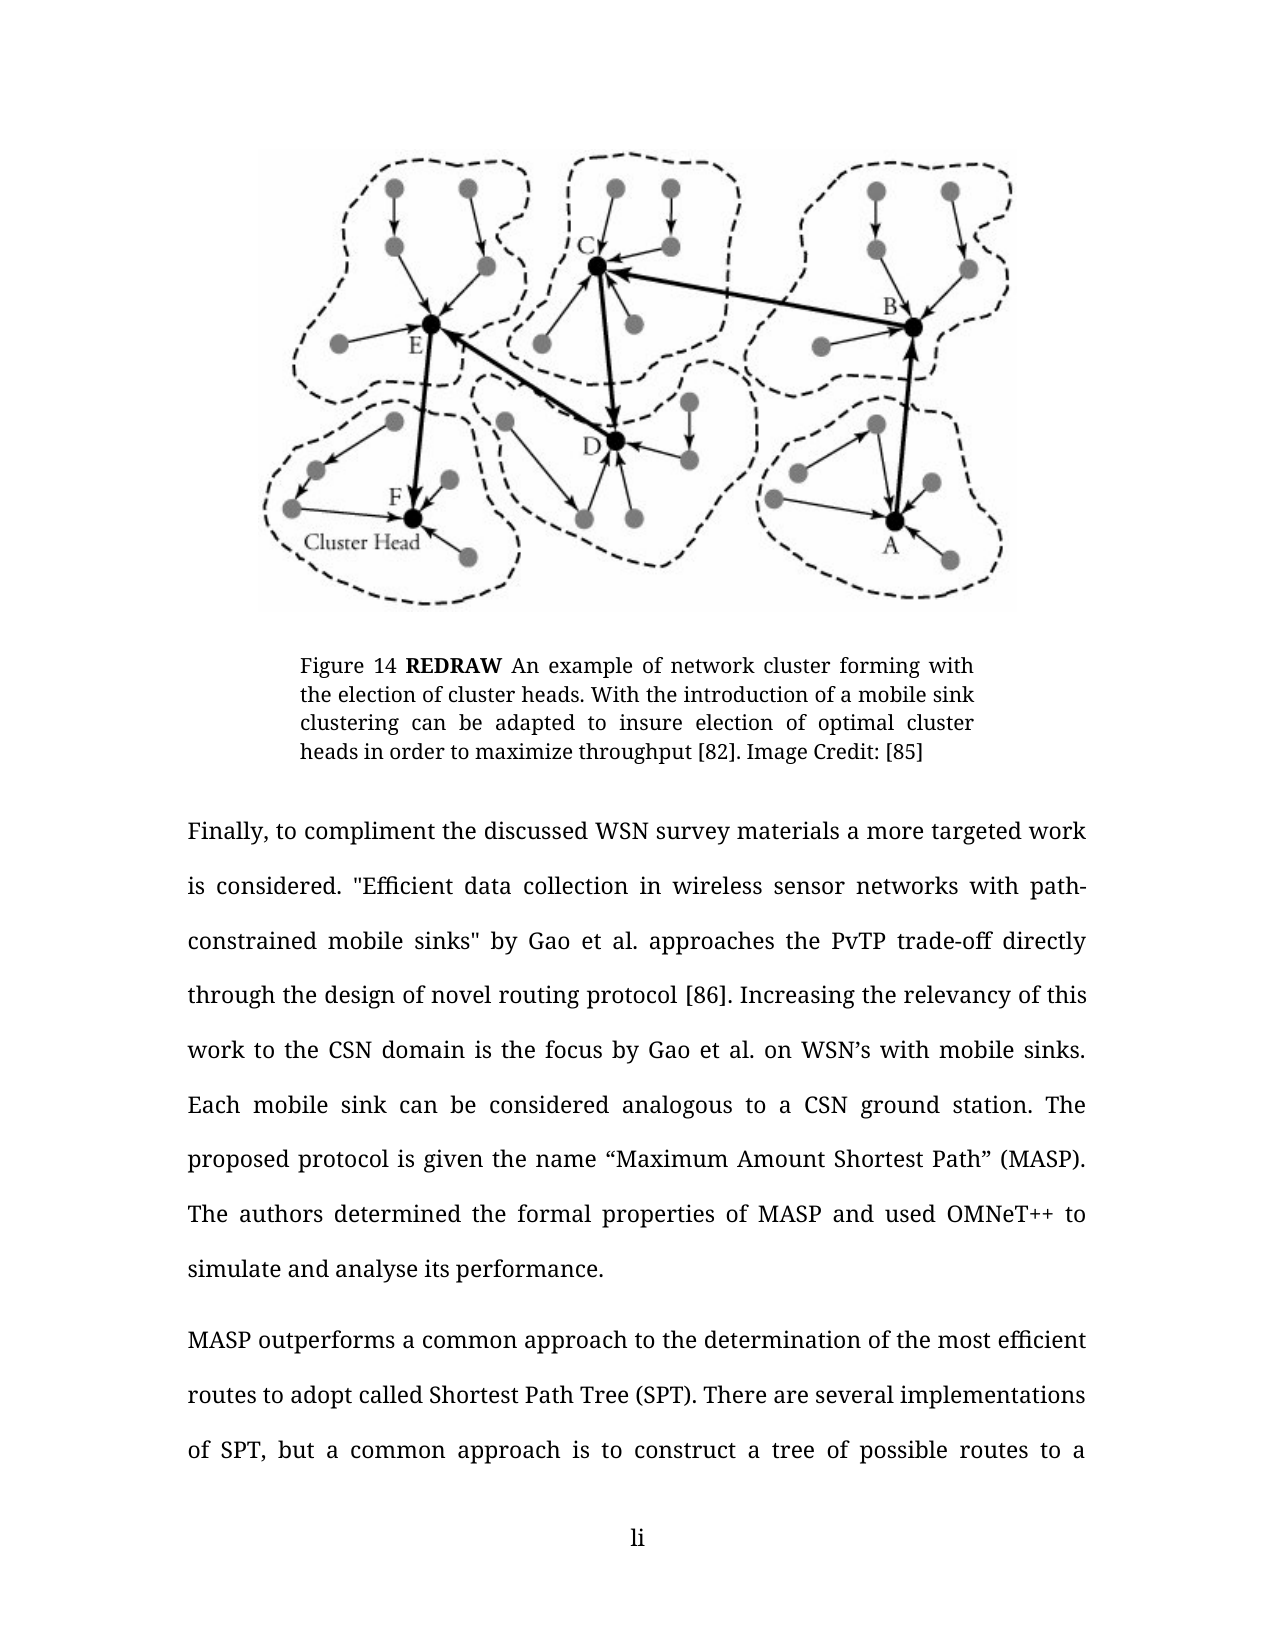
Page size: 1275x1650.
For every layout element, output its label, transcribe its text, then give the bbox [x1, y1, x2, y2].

text Finally, to compliment the discussed WSN survey materials a more targeted work is considered. "Efficient data collection in wireless sensor networks with path-constrained mobile sinks" by Gao et al. approaches the PvTP trade-off directly through the design of novel routing protocol [86]. Increasing the relevancy of this work to the CSN domain is the focus by Gao et al. on WSN’s with mobile sinks. Each mobile sink can be considered analogous to a CSN ground station. The proposed protocol is given the name “Maximum Amount Shortest Path” (MASP). The authors determined the formal properties of MASP and used OMNeT++ to simulate and analyse its performance. [187, 815, 1087, 1284]
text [187, 1324, 1087, 1465]
picture [258, 149, 1017, 612]
text Figure 14 REDRAW An example of network cluster forming with the election of cluster heads. With the introduction of a mobile sink clustering can be adapted to insure election of optimal cluster heads in order to maximize throughput [82]. Image Credit: [85] [300, 652, 975, 765]
